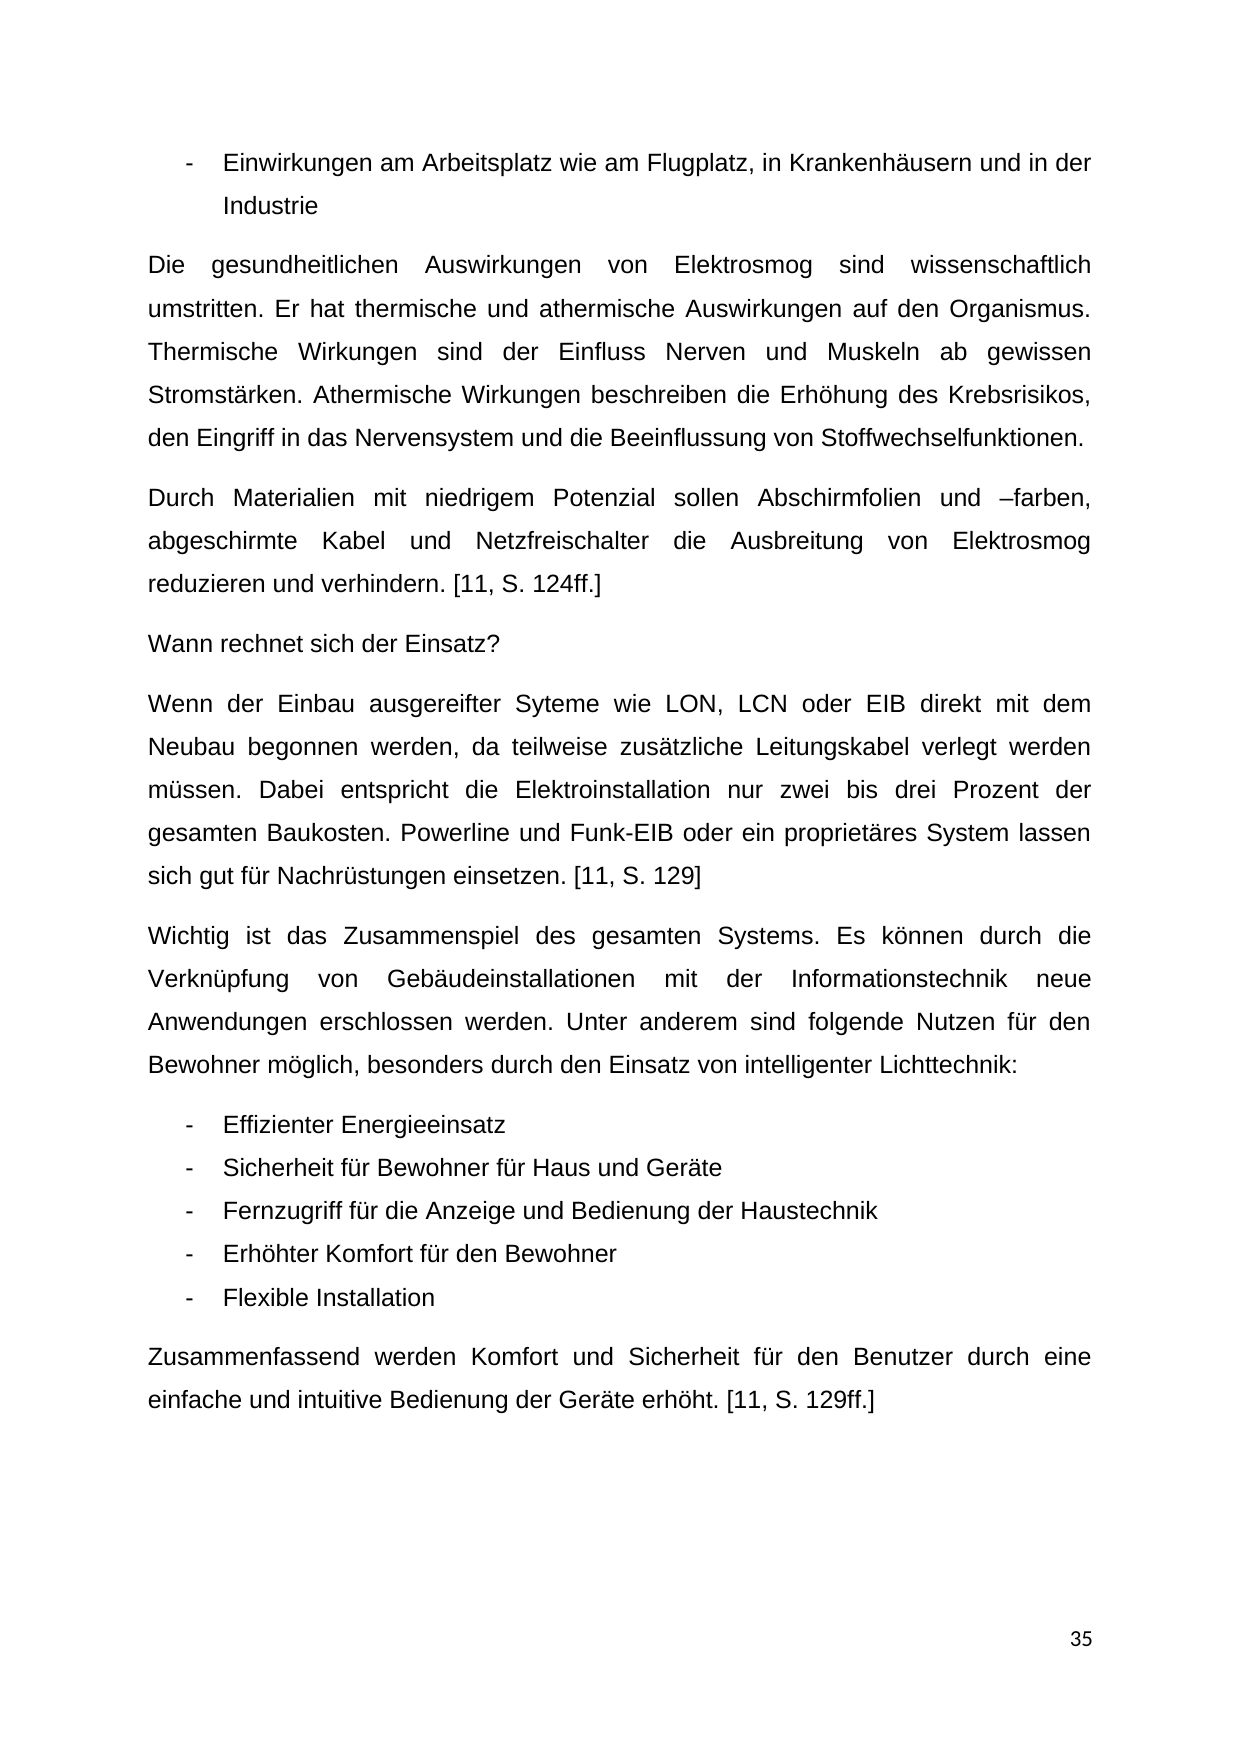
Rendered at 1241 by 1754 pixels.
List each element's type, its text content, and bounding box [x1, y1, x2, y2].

list Sicherheit für Bewohner für Haus und Geräte [185, 1153, 1093, 1182]
list Flexible Installation [185, 1283, 1093, 1311]
text Zusammenfassend werden Komfort und Sicherheit für den Benutzer durch eine einfache und intuitive Bedienung der Geräte erhöht. [11, S. 129ff.] [148, 1342, 1093, 1414]
text Wenn der Einbau ausgereifter Syteme wie LON, LCN oder EIB direkt mit dem Neubau begonnen werden, da teilweise zusätzliche Leitungskabel verlegt werden müssen. Dabei entspricht die Elektroinstallation nur zwei bis drei Prozent der gesamten Baukosten. Powerline und Funk-EIB oder ein proprietäres System lassen sich gut für Nachrüstungen einsetzen. [11, S. 129] [148, 689, 1093, 890]
list Einwirkungen am Arbeitsplatz wie am Flugplatz, in Krankenhäusern und in der Industrie [185, 148, 1093, 219]
text Wann rechnet sich der Einsatz? [148, 629, 1093, 658]
list Effizienter Energieeinsatz [185, 1110, 1093, 1139]
text Durch Materialien mit niedrigem Potenzial sollen Abschirmfolien und –farben, abgeschirmte Kabel und Netzfreischalter die Ausbreitung von Elektrosmog reduzieren und verhindern. [11, S. 124ff.] [148, 483, 1093, 598]
text Die gesundheitlichen Auswirkungen von Elektrosmog sind wissenschaftlich umstritten. Er hat thermische und athermische Auswirkungen auf den Organismus. Thermische Wirkungen sind der Einfluss Nerven und Muskeln ab gewissen Stromstärken. Athermische Wirkungen beschreiben die Erhöhung des Krebsrisikos, den Eingriff in das Nervensystem und die Beeinflussung von Stoffwechselfunktionen. [148, 251, 1093, 452]
text Wichtig ist das Zusammenspiel des gesamten Systems. Es können durch die Verknüpfung von Gebäudeinstallationen mit der Informationstechnik neue Anwendungen erschlossen werden. Unter anderem sind folgende Nutzen für den Bewohner möglich, besonders durch den Einsatz von intelligenter Lichttechnik: [148, 921, 1093, 1079]
list Fernzugriff für die Anzeige und Bedienung der Haustechnik [185, 1196, 1093, 1225]
list Erhöhter Komfort für den Bewohner [185, 1239, 1093, 1268]
